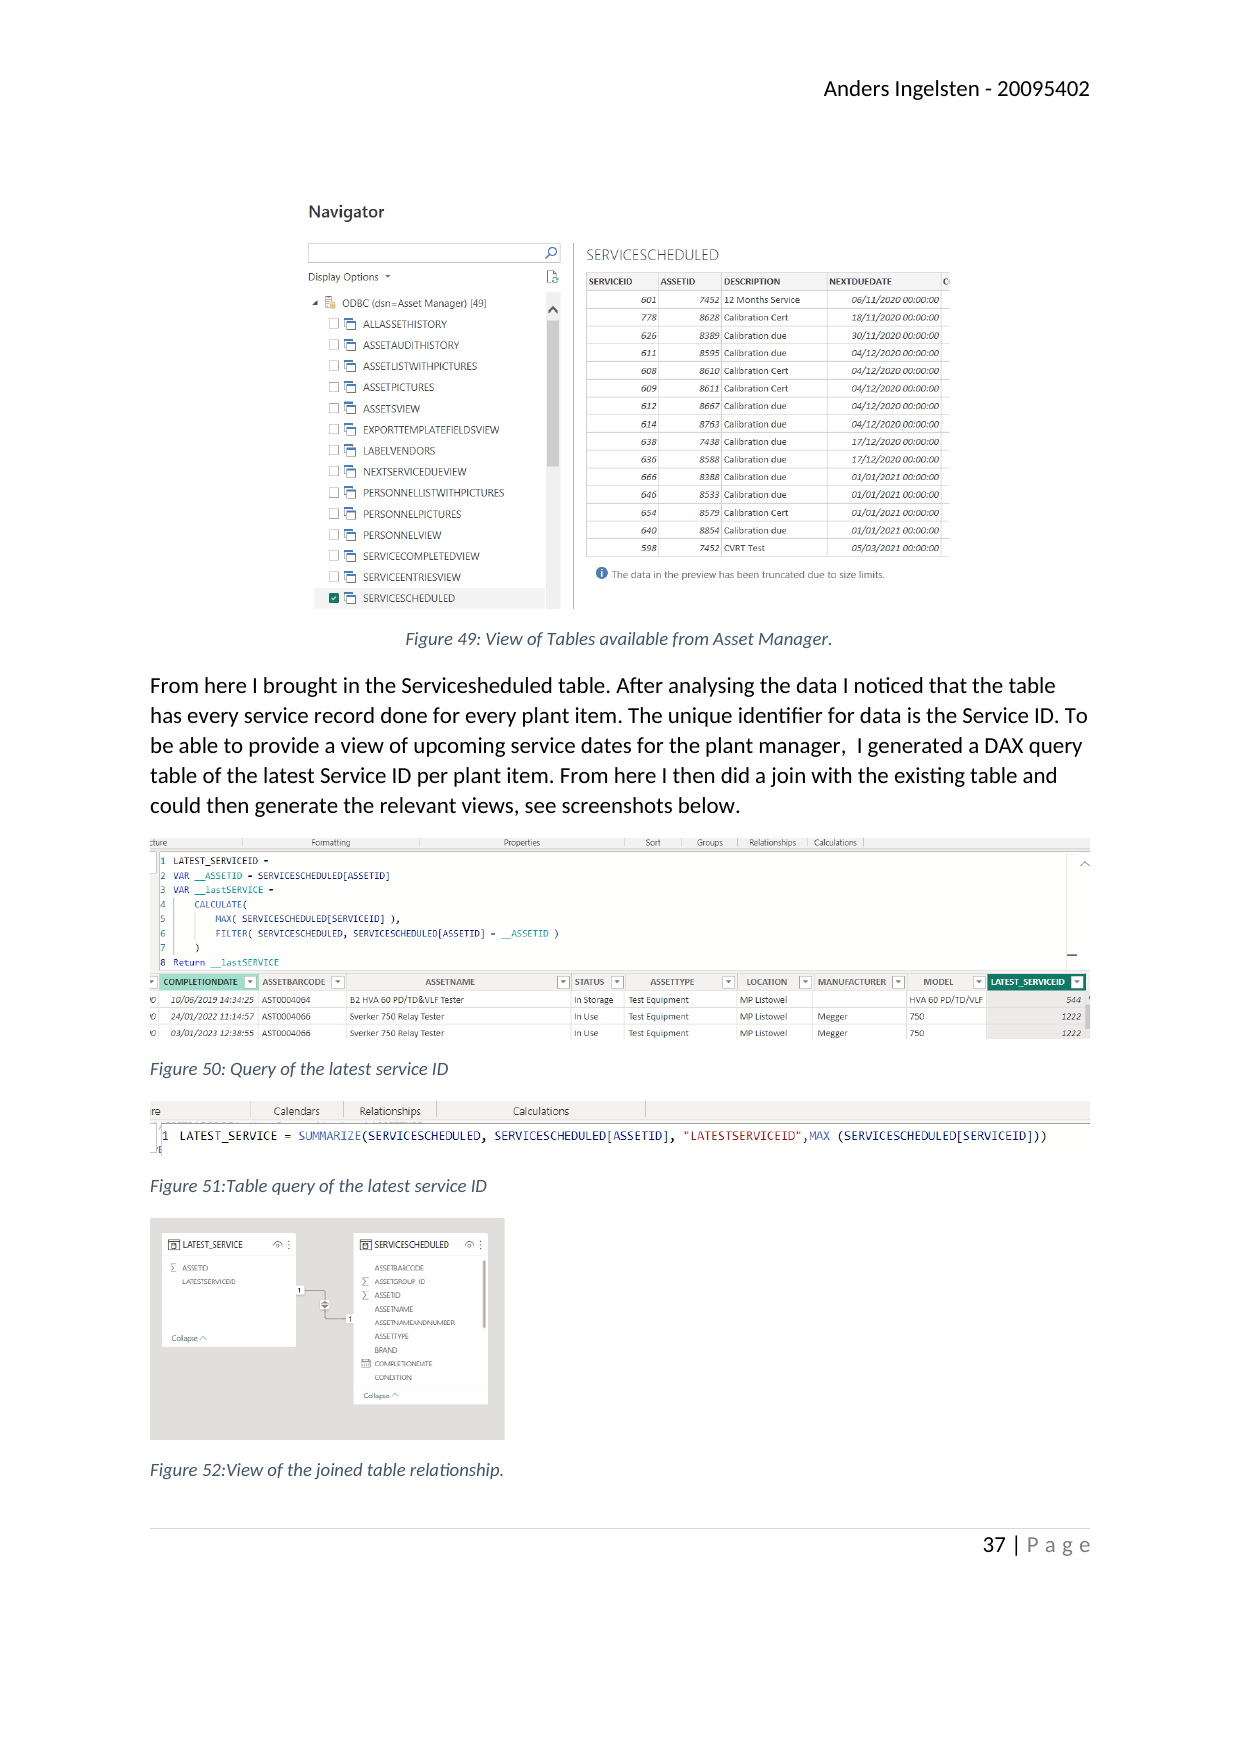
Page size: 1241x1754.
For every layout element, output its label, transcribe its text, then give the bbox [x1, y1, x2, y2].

picture [150, 838, 1091, 1039]
text From here I brought in the Servicesheduled table. After analysing the data I noticed that the table has every service record done for every plant item. The unique identifier for data is the Service ID. To be able to provide a view of upcoming service dates for the plant manager, I generated a DAX query table of the latest Service ID per plant item. From here I then did a join with the existing table and could then generate the relevant views, see screenshots below. [150, 671, 1090, 819]
picture [290, 195, 950, 609]
picture [150, 1218, 505, 1440]
picture [150, 1101, 1091, 1156]
